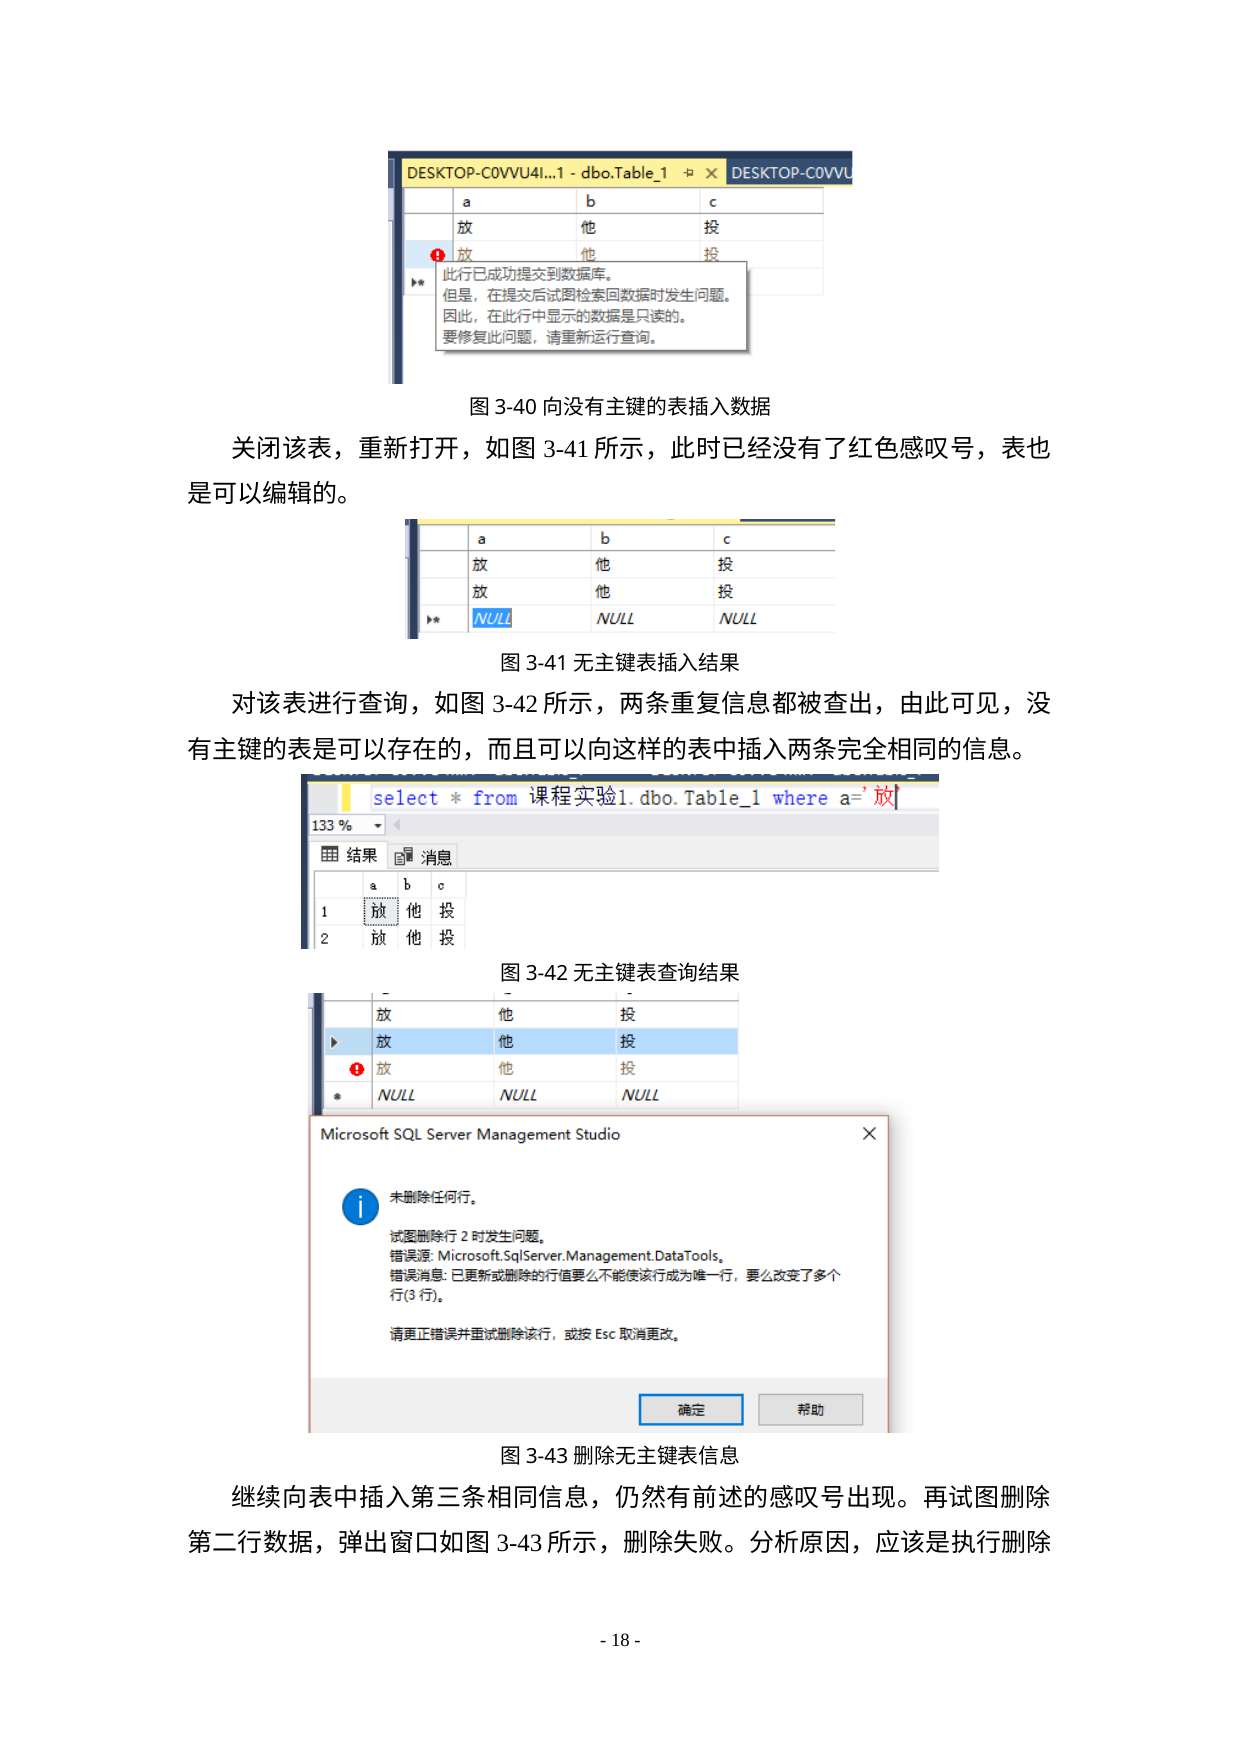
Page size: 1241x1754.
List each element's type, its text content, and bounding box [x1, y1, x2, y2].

picture [405, 519, 836, 639]
picture [307, 993, 933, 1433]
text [187, 1477, 1053, 1559]
picture [388, 150, 853, 384]
picture [301, 774, 939, 949]
